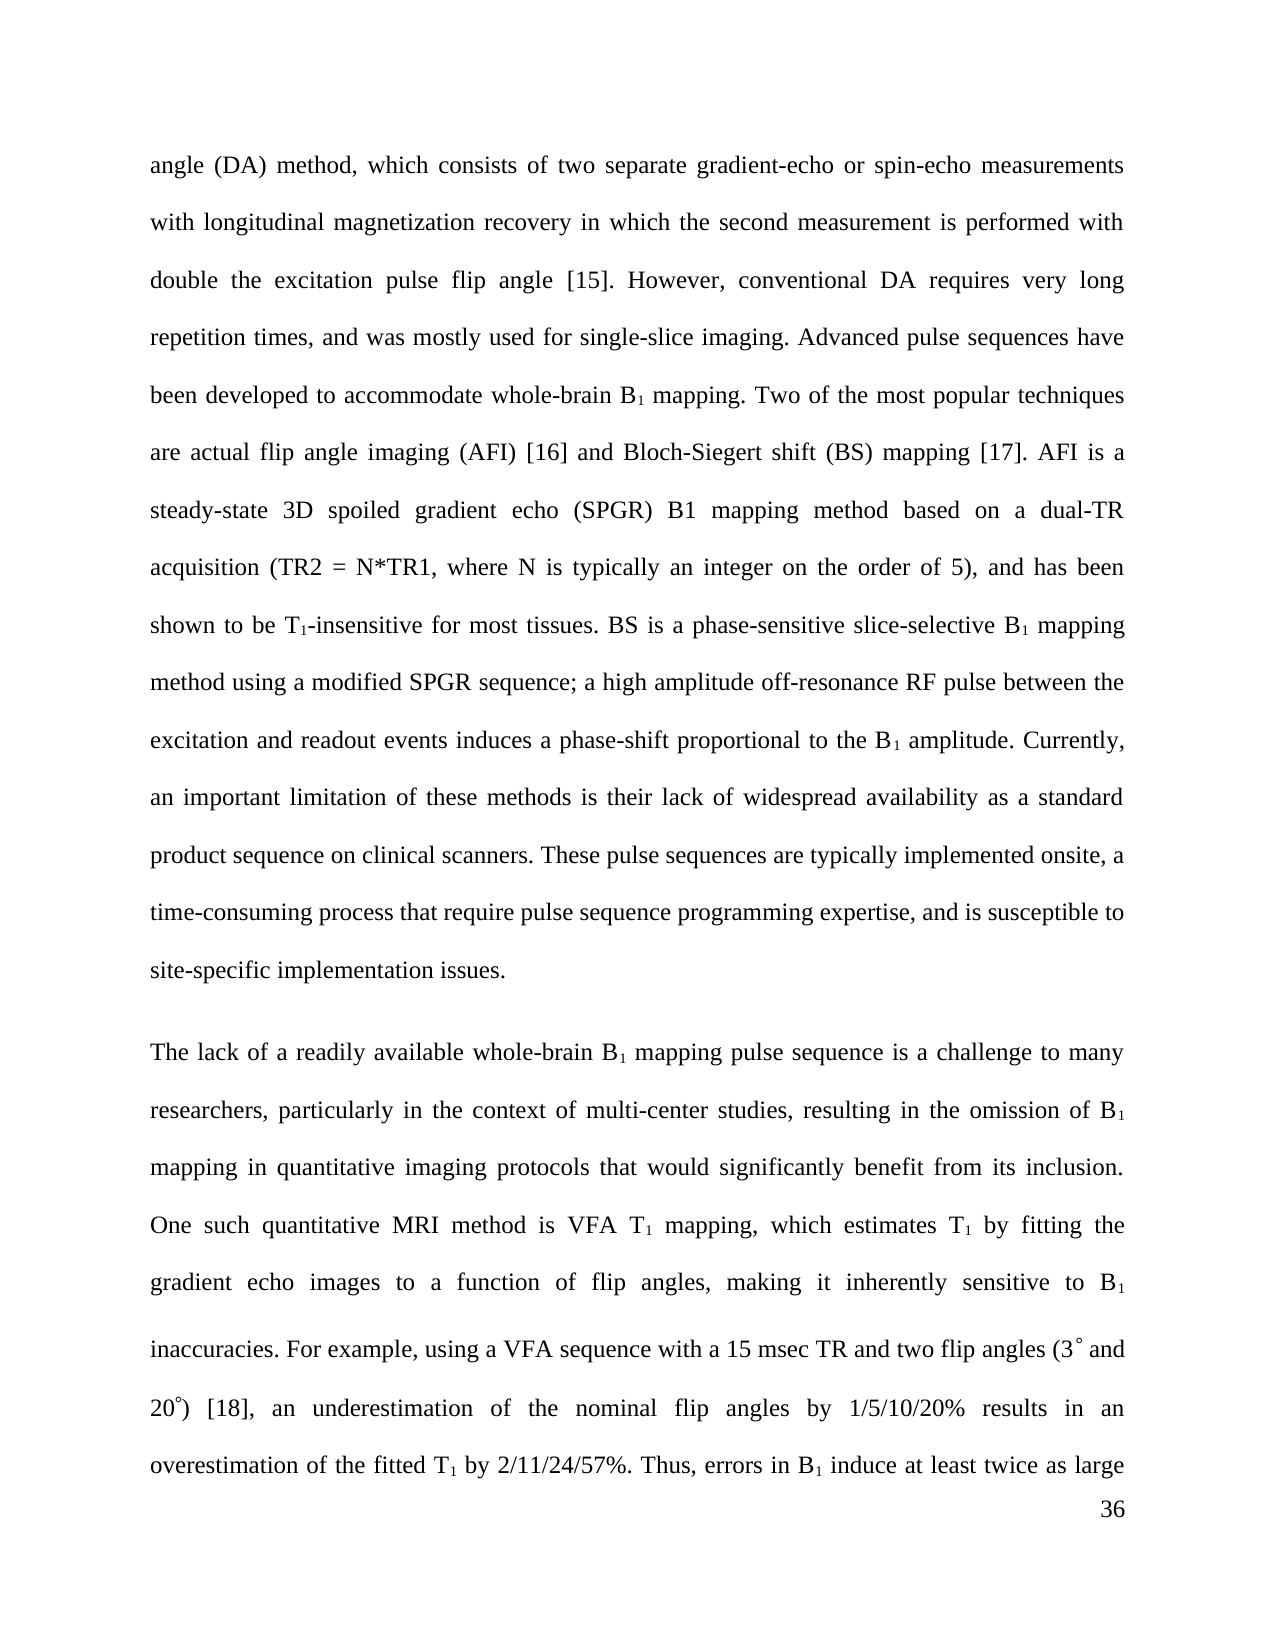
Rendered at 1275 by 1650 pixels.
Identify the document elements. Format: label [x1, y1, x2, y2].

text [150, 1037, 1125, 1479]
text [150, 150, 1125, 984]
